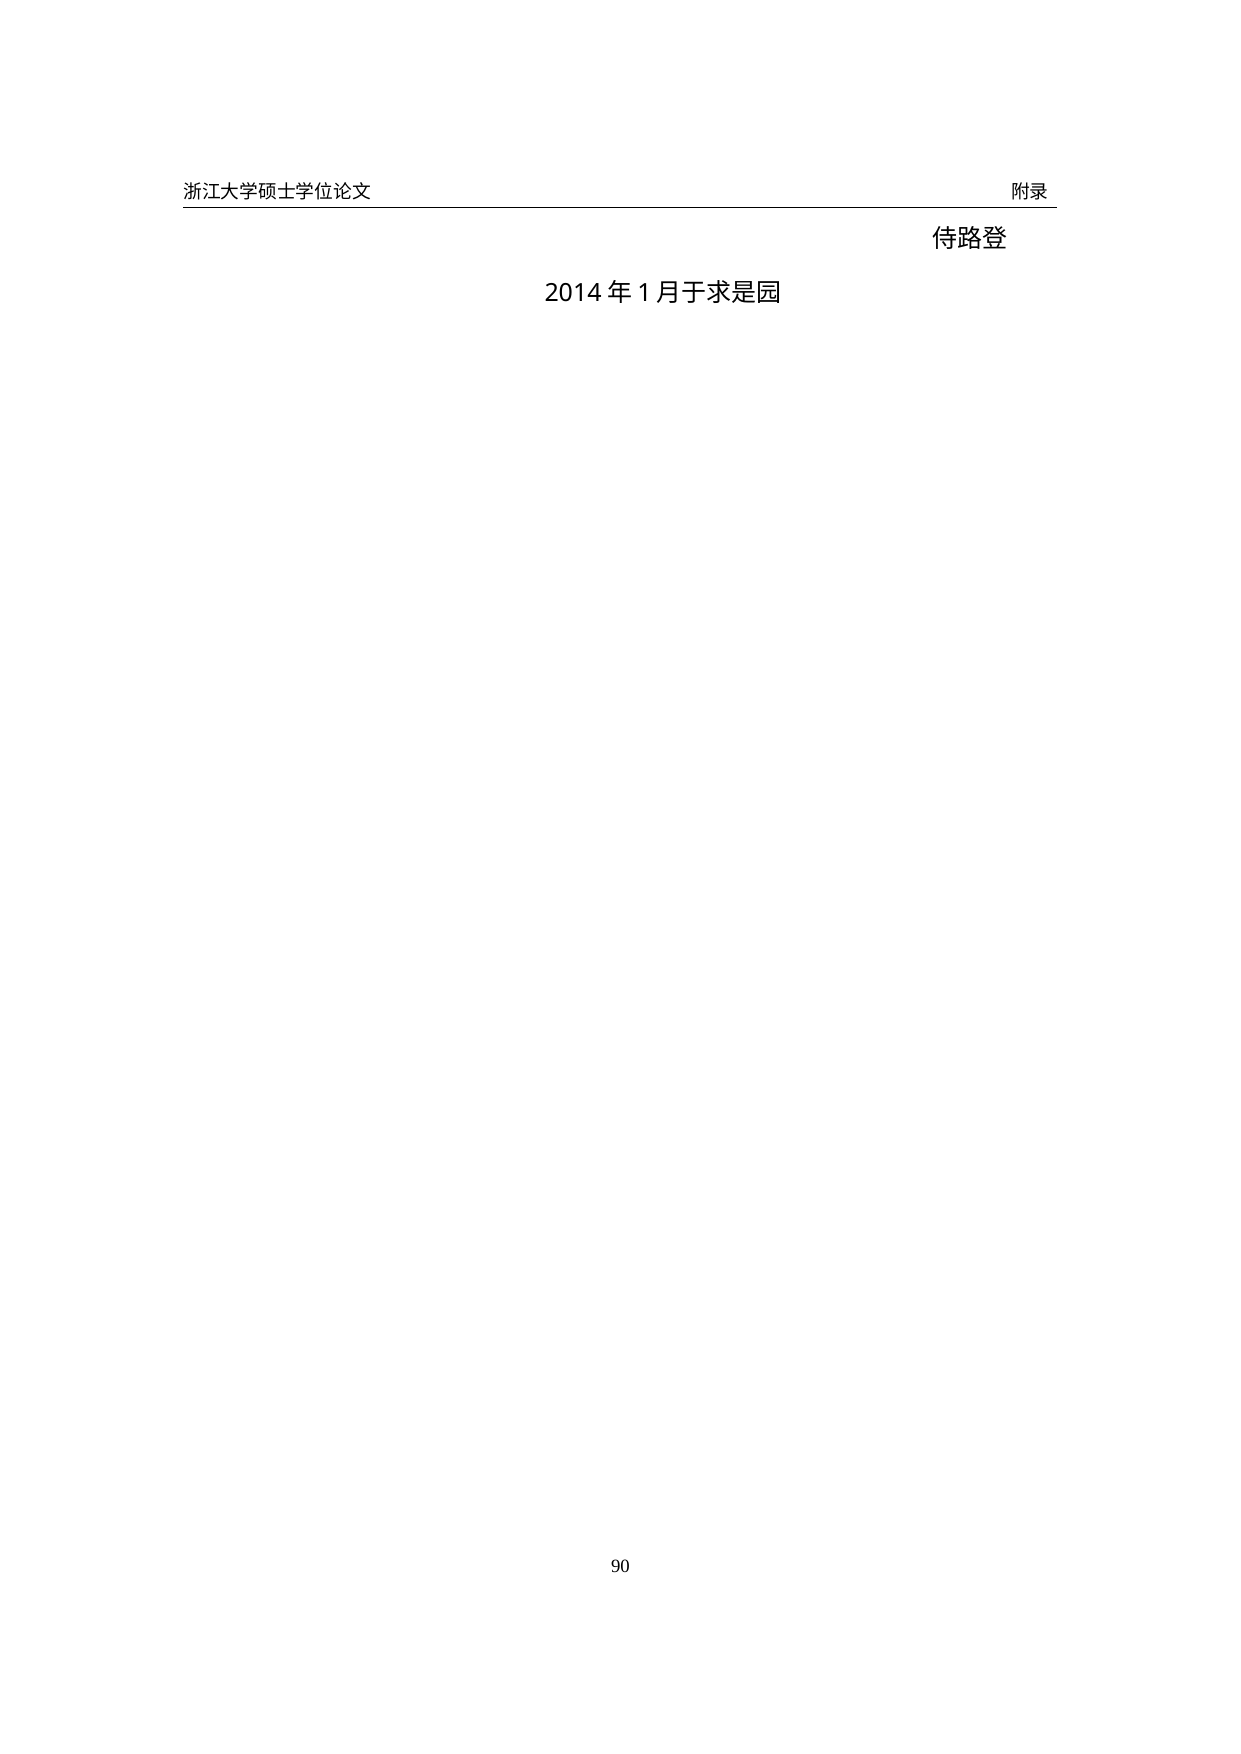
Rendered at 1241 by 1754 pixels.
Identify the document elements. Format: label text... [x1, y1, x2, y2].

text 2014年1月于求是园 [183, 273, 1057, 309]
text 侍路登 [183, 218, 1007, 255]
